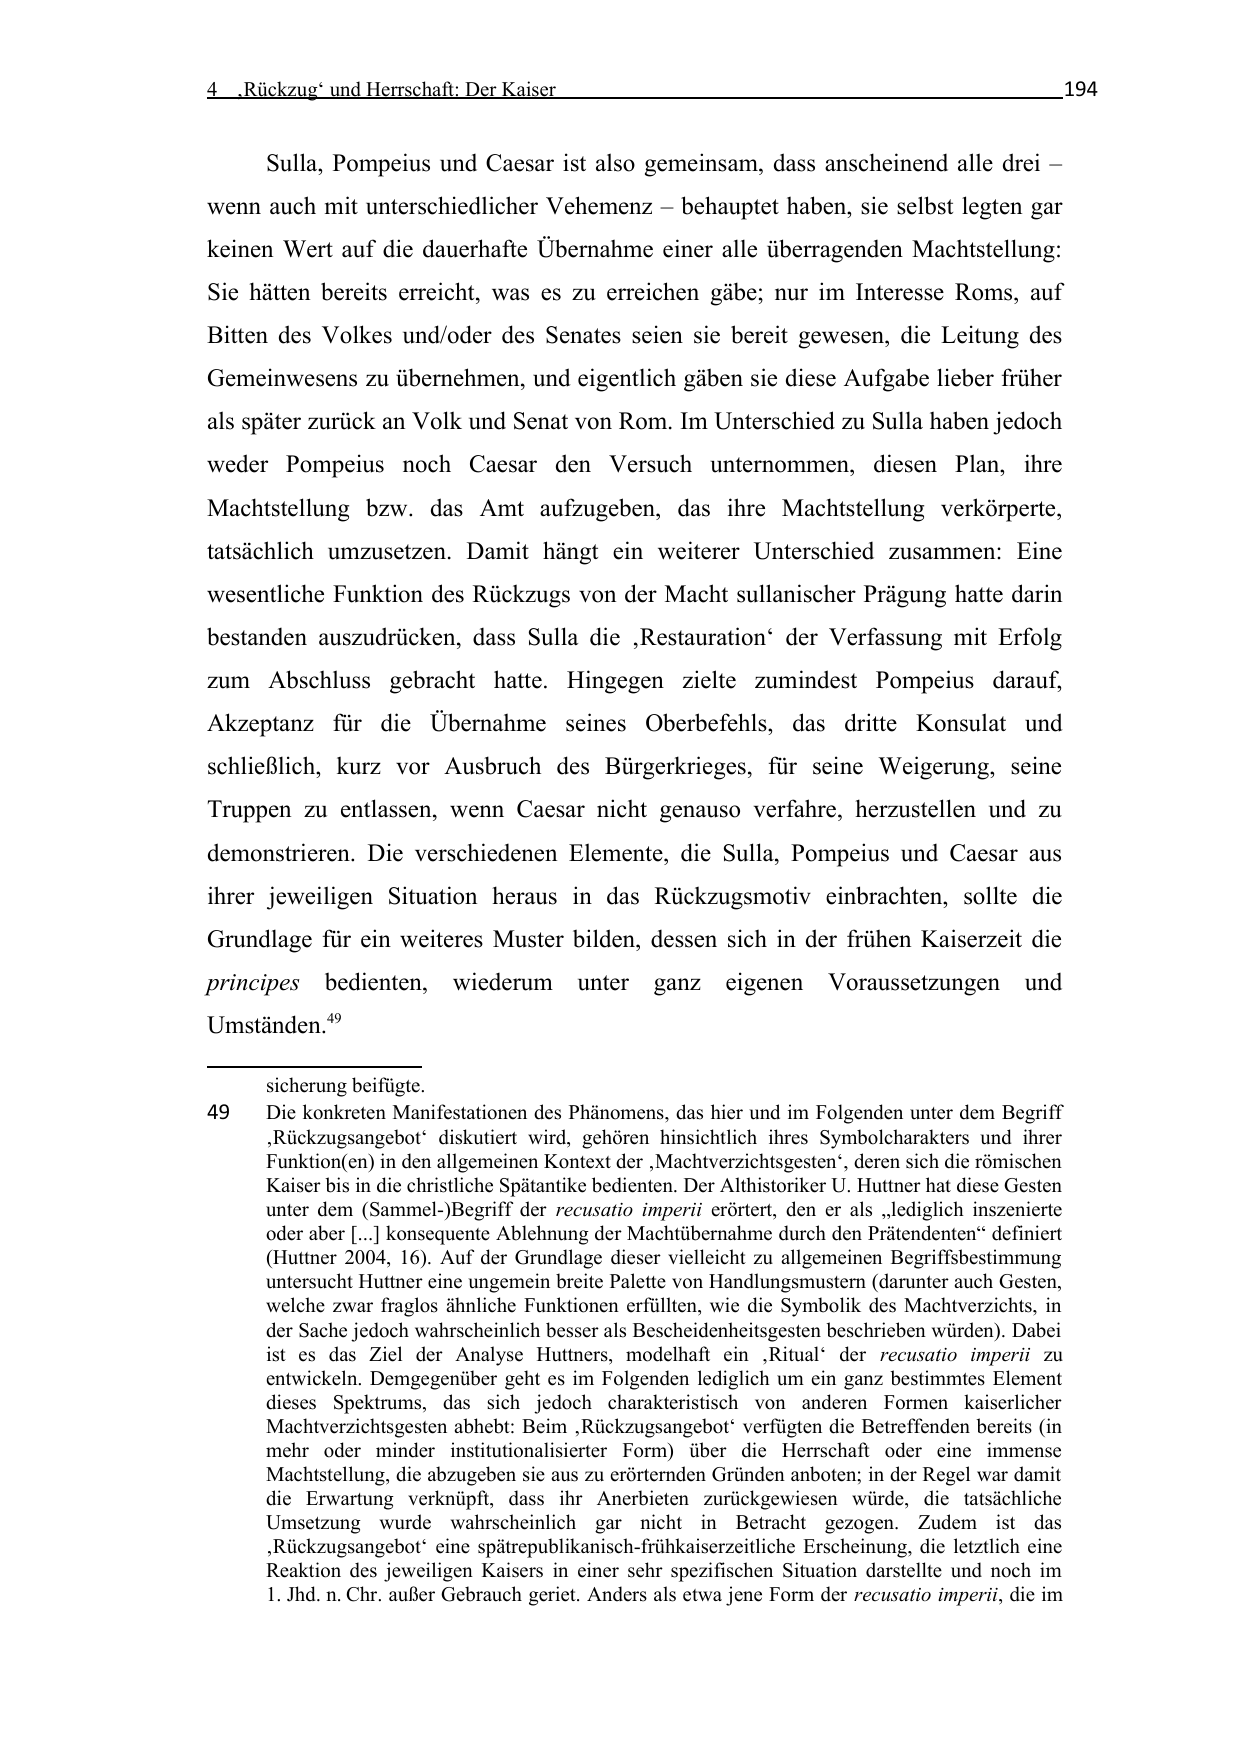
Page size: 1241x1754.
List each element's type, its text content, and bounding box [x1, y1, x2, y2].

text Sulla, Pompeius und Caesar ist also gemeinsam, dass anscheinend alle drei – wenn auch mit unterschiedlicher Vehemenz – behauptet haben, sie selbst legten gar keinen Wert auf die dauerhafte Übernahme einer alle überragenden Machtstellung: Sie hätten bereits erreicht, was es zu erreichen gäbe; nur im Interesse Roms, auf Bitten des Volkes und/oder des Senates seien sie bereit gewesen, die Leitung des Gemeinwesens zu übernehmen, und eigentlich gäben sie diese Aufgabe lieber früher als später zurück an Volk und Senat von Rom. Im Unterschied zu Sulla haben jedoch weder Pompeius noch Caesar den Versuch unternommen, diesen Plan, ihre Machtstellung bzw. das Amt aufzugeben, das ihre Machtstellung verkörperte, tatsächlich umzusetzen. Damit hängt ein weiterer Unterschied zusammen: Eine wesentliche Funktion des Rückzugs von der Macht sullanischer Prägung hatte darin bestanden auszudrücken, dass Sulla die ‚Restauration‘ der Verfassung mit Erfolg zum Abschluss gebracht hatte. Hingegen zielte zumindest Pompeius darauf, Akzeptanz für die Übernahme seines Oberbefehls, das dritte Konsulat und schließlich, kurz vor Ausbruch des Bürgerkrieges, für seine Weigerung, seine Truppen zu entlassen, wenn Caesar nicht genauso verfahre, herzustellen und zu demonstrieren. Die verschiedenen Elemente, die Sulla, Pompeius und Caesar aus ihrer jeweiligen Situation heraus in das Rückzugsmotiv einbrachten, sollte die Grundlage für ein weiteres Muster bilden, dessen sich in der frühen Kaiserzeit die principes bedienten, wiederum unter ganz eigenen Voraussetzungen und Umständen. [207, 148, 1063, 1039]
